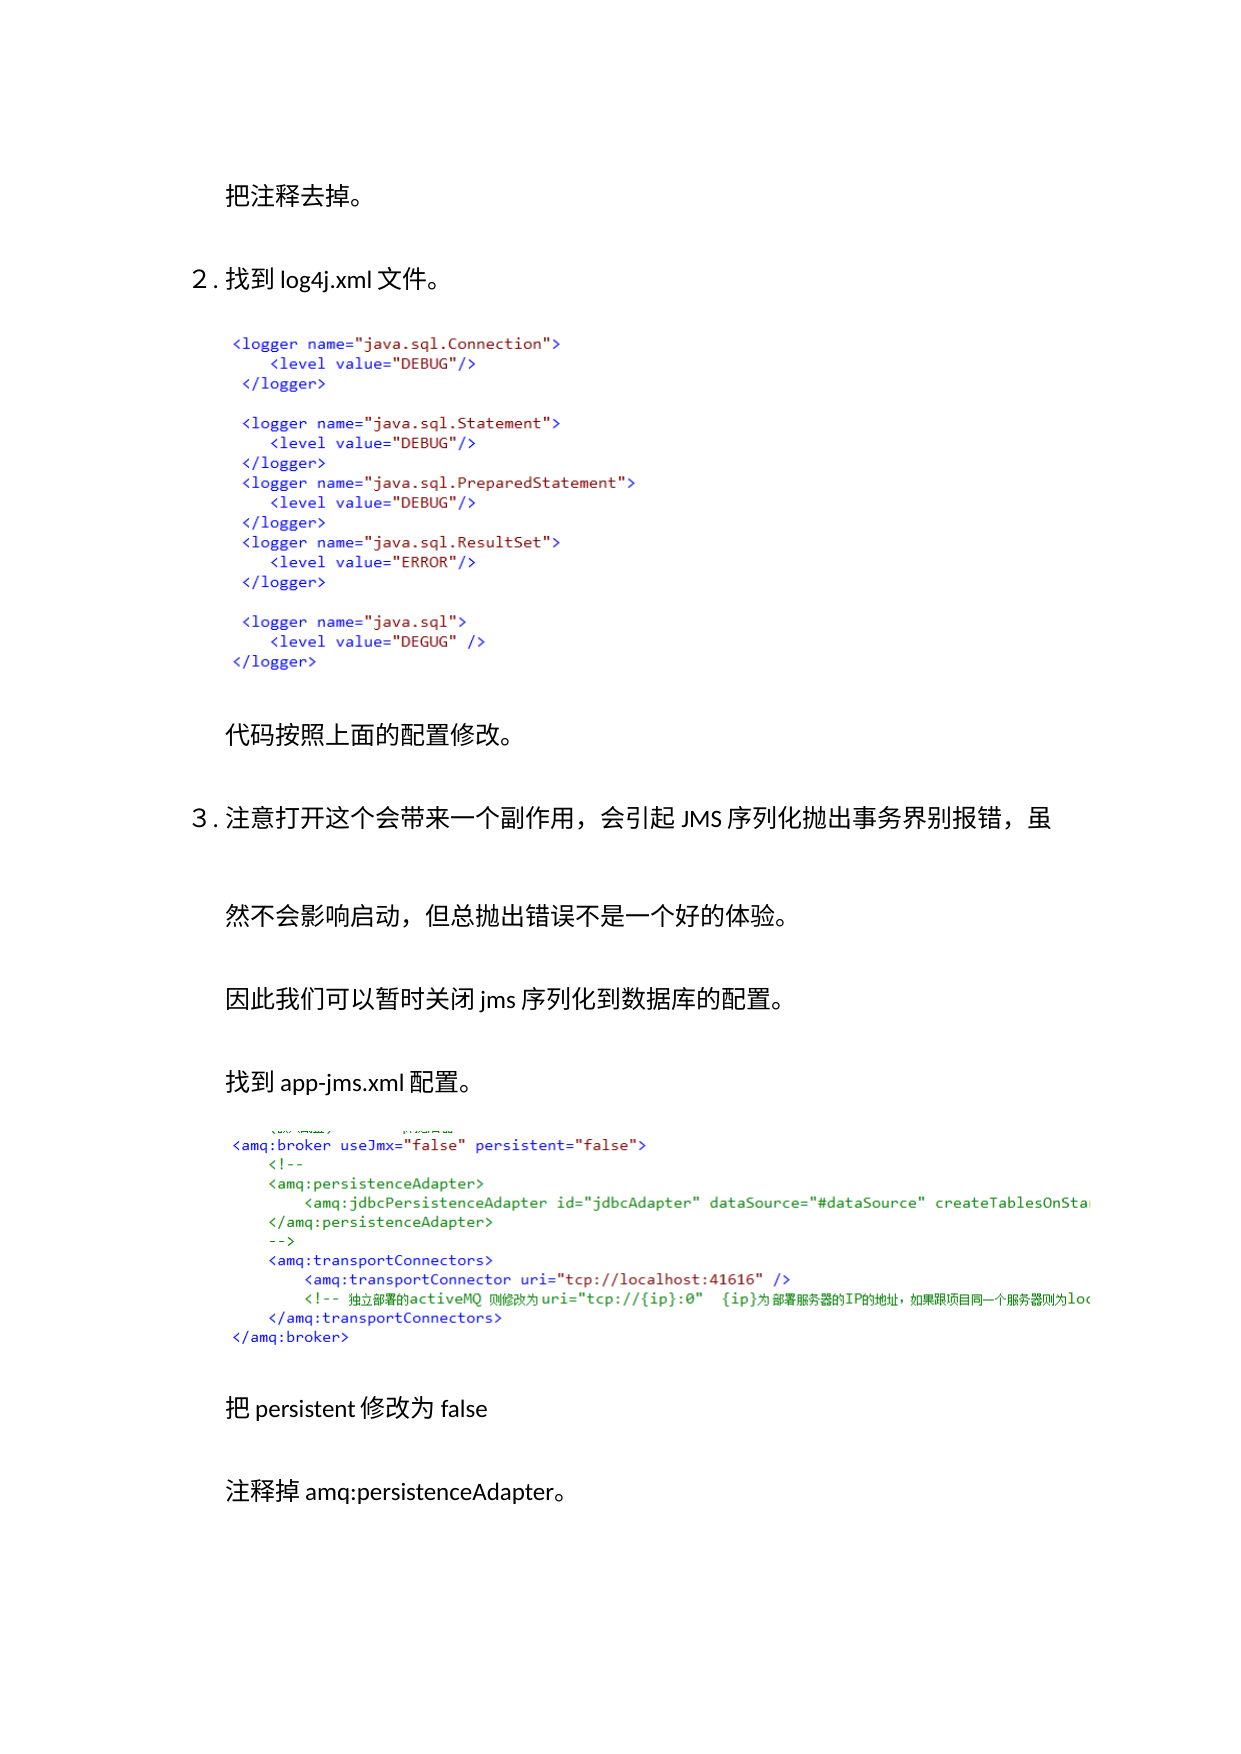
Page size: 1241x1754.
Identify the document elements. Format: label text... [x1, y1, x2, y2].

list 注意打开这个会带来一个副作用，会引起JMS序列化抛出事务界别报错，虽然不会影响启动，但总抛出错误不是一个好的体验。 [187, 784, 1053, 947]
list 注释掉amq:persistenceAdapter。 [225, 1457, 1053, 1522]
list 找到app-jms.xml配置。 [225, 1048, 1053, 1113]
list 因此我们可以暂时关闭jms序列化到数据库的配置。 [225, 965, 1053, 1030]
list 代码按照上面的配置修改。 [225, 701, 1053, 766]
list 找到log4j.xml文件。 [187, 245, 1053, 310]
picture [225, 328, 741, 677]
list 把persistent修改为false [225, 1374, 1053, 1439]
picture [225, 1131, 1091, 1355]
list 把注释去掉。 [225, 162, 1053, 227]
